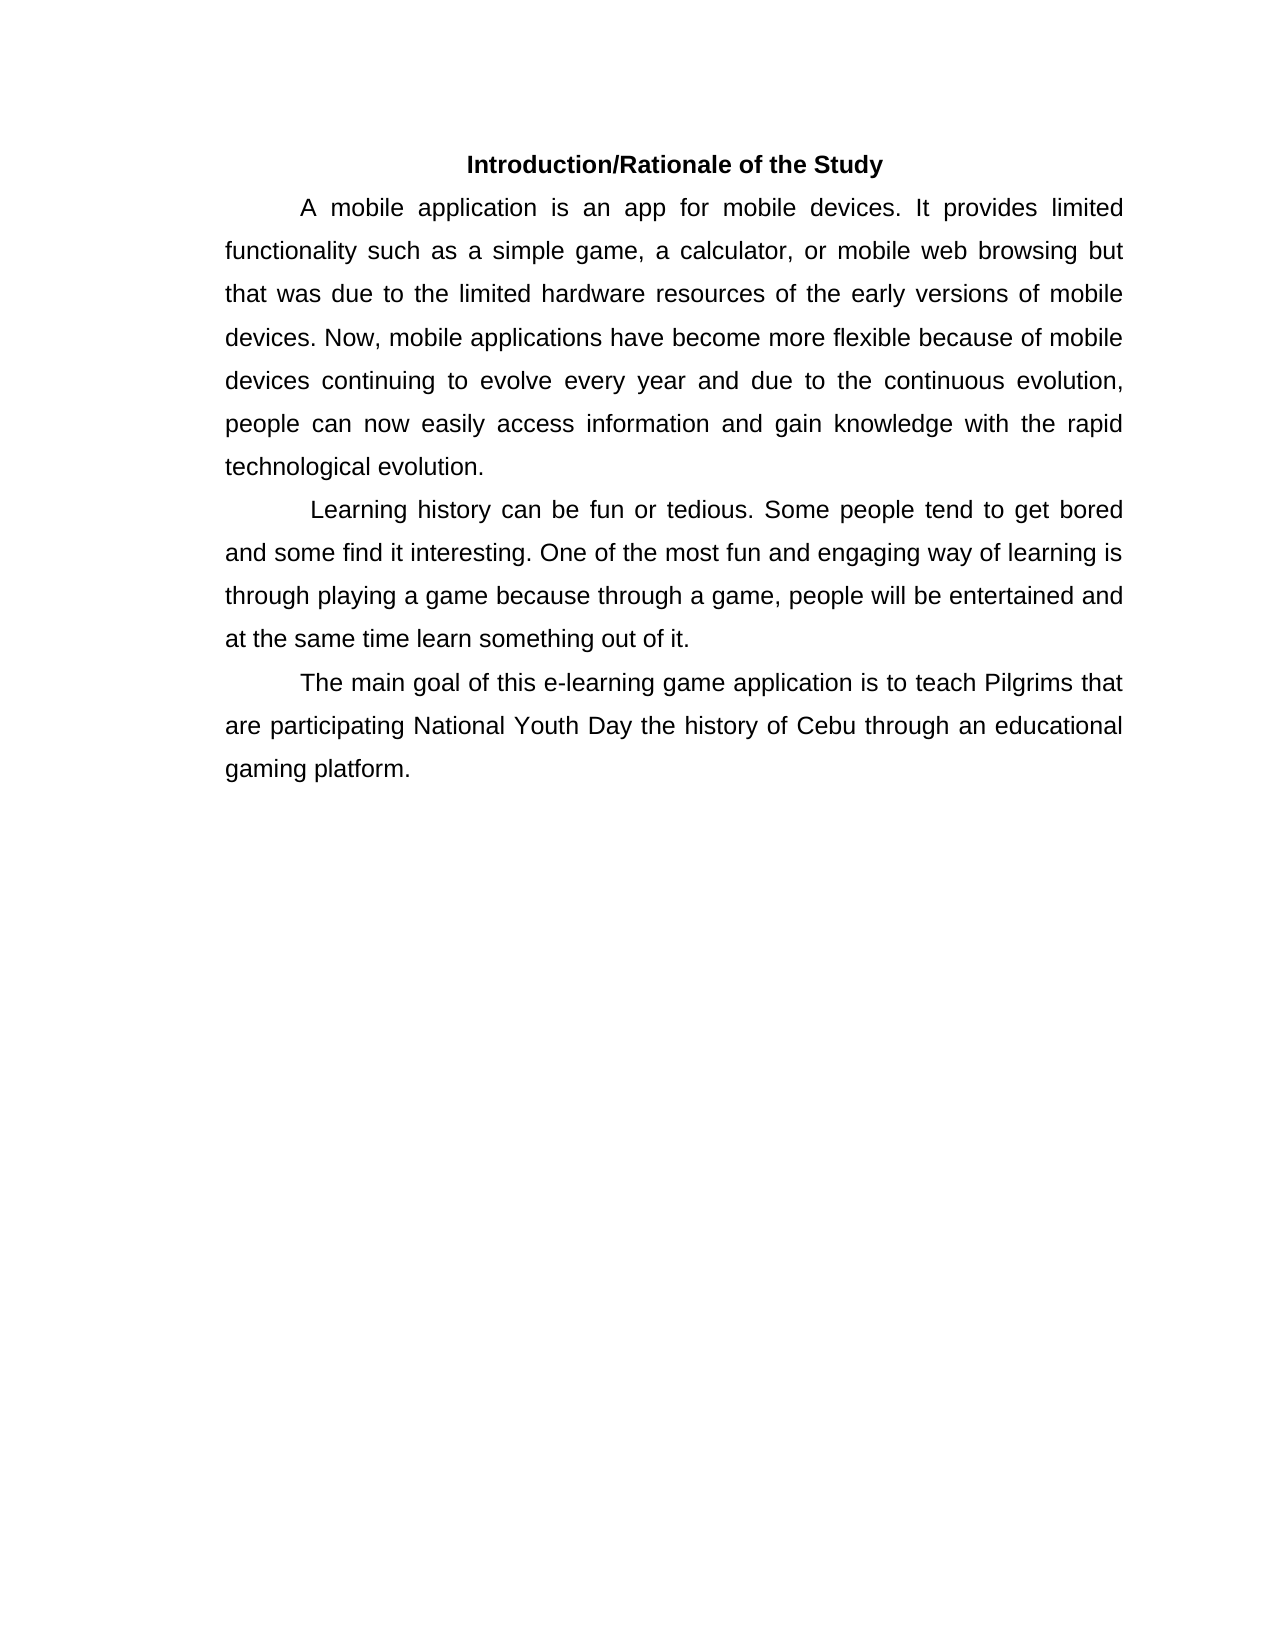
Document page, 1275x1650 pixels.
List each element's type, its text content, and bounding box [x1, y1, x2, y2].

text The main goal of this e-learning game application is to teach Pilgrims that are participating National Youth Day the history of Cebu through an educational gaming platform. [225, 667, 1125, 782]
text Introduction/Rationale of the Study [225, 150, 1125, 179]
text Learning history can be fun or tedious. Some people tend to get bored and some find it interesting. One of the most fun and engaging way of learning is through playing a game because through a game, people will be entertained and at the same time learn something out of it. [225, 495, 1125, 653]
text A mobile application is an app for mobile devices. It provides limited functionality such as a simple game, a calculator, or mobile web browsing but that was due to the limited hardware resources of the early versions of mobile devices. Now, mobile applications have become more flexible because of mobile devices continuing to evolve every year and due to the continuous evolution, people can now easily access information and gain knowledge with the rapid technological evolution. [225, 193, 1125, 481]
